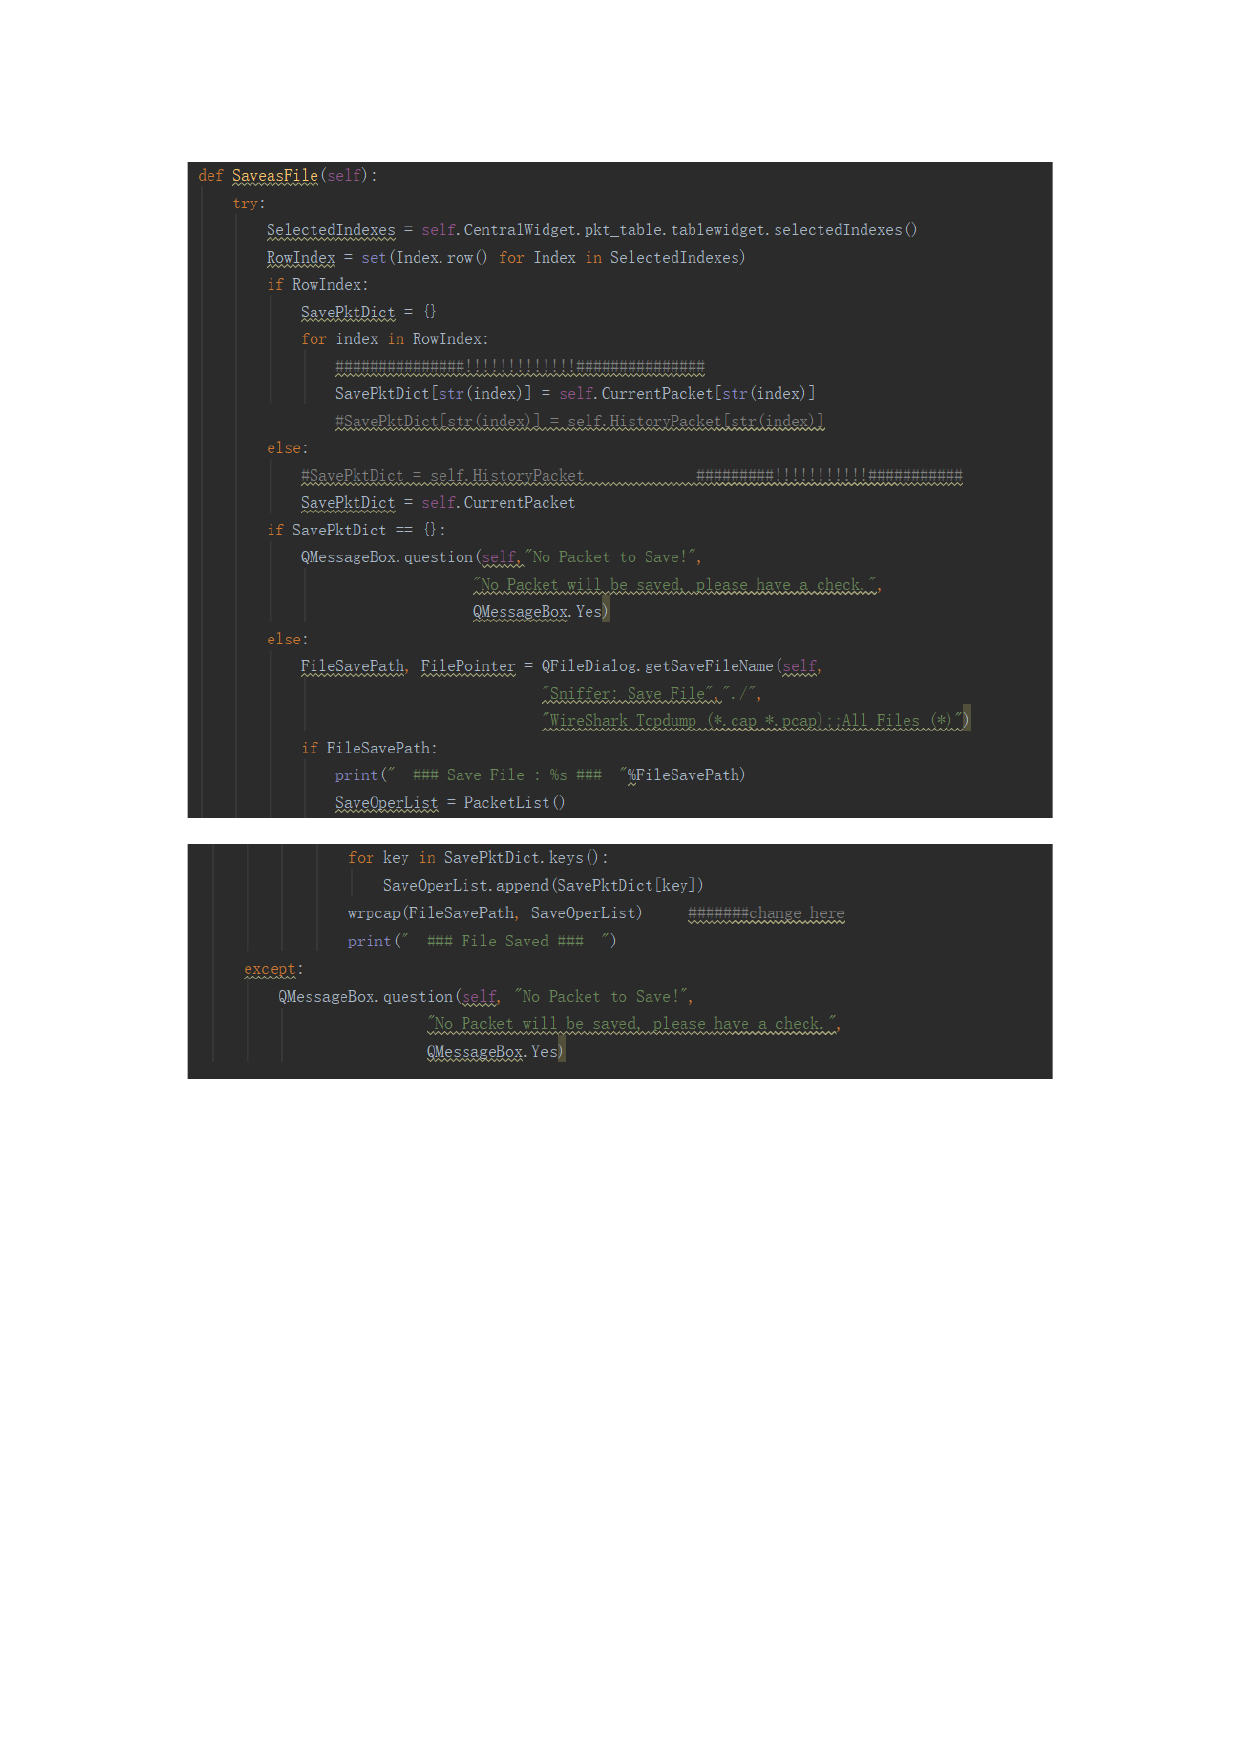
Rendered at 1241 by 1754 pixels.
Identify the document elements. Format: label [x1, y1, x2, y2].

picture [187, 844, 1053, 1079]
picture [187, 162, 1053, 818]
